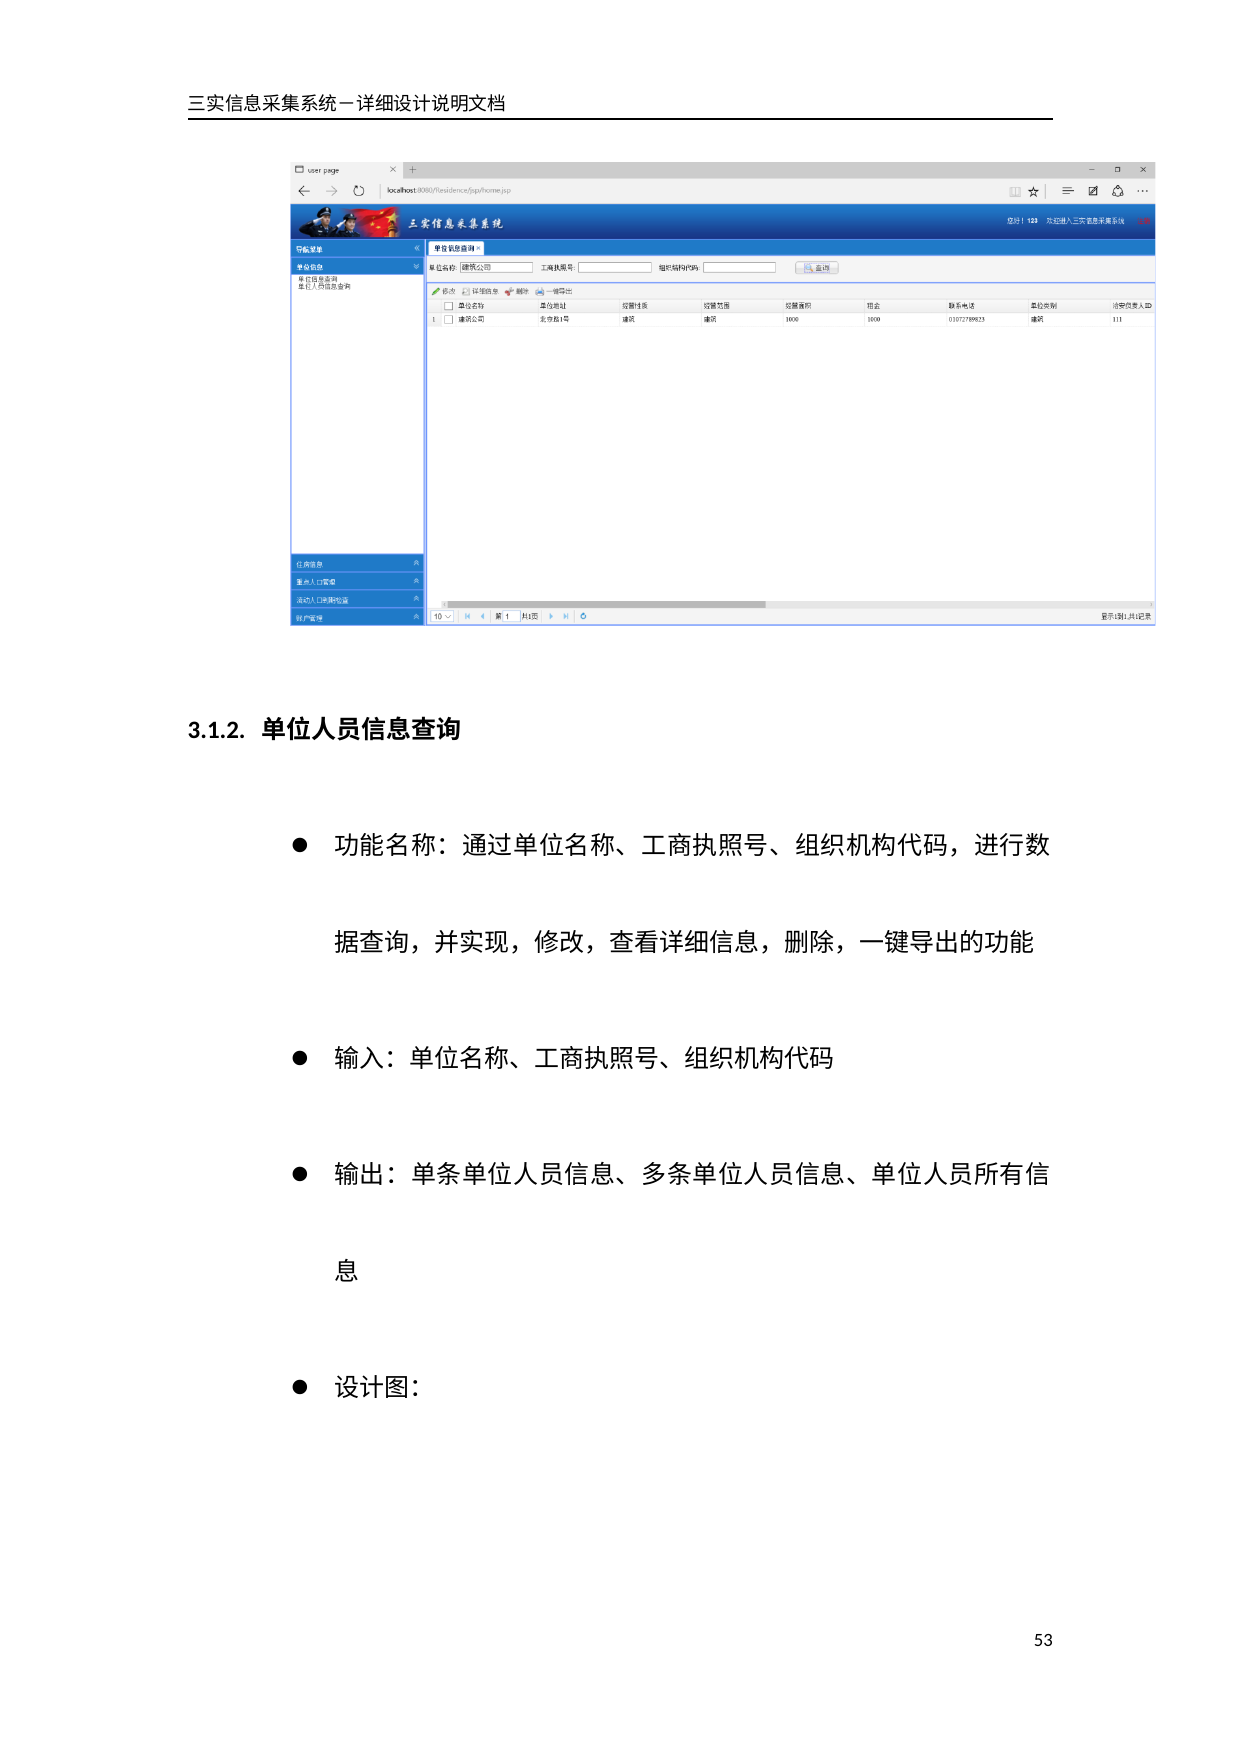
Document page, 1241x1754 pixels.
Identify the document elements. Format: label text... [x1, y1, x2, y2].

list 输出：单条单位人员信息、多条单位人员信息、单位人员所有信息 [290, 1140, 1053, 1302]
list 输入：单位名称、工商执照号、组织机构代码 [290, 1024, 1053, 1089]
picture [290, 162, 1156, 626]
list 设计图： [290, 1353, 1053, 1418]
list 功能名称：通过单位名称、工商执照号、组织机构代码，进行数据查询，并实现，修改，查看详细信息，删除，一键导出的功能 [290, 811, 1053, 973]
list 单位人员信息查询 [187, 695, 1053, 760]
